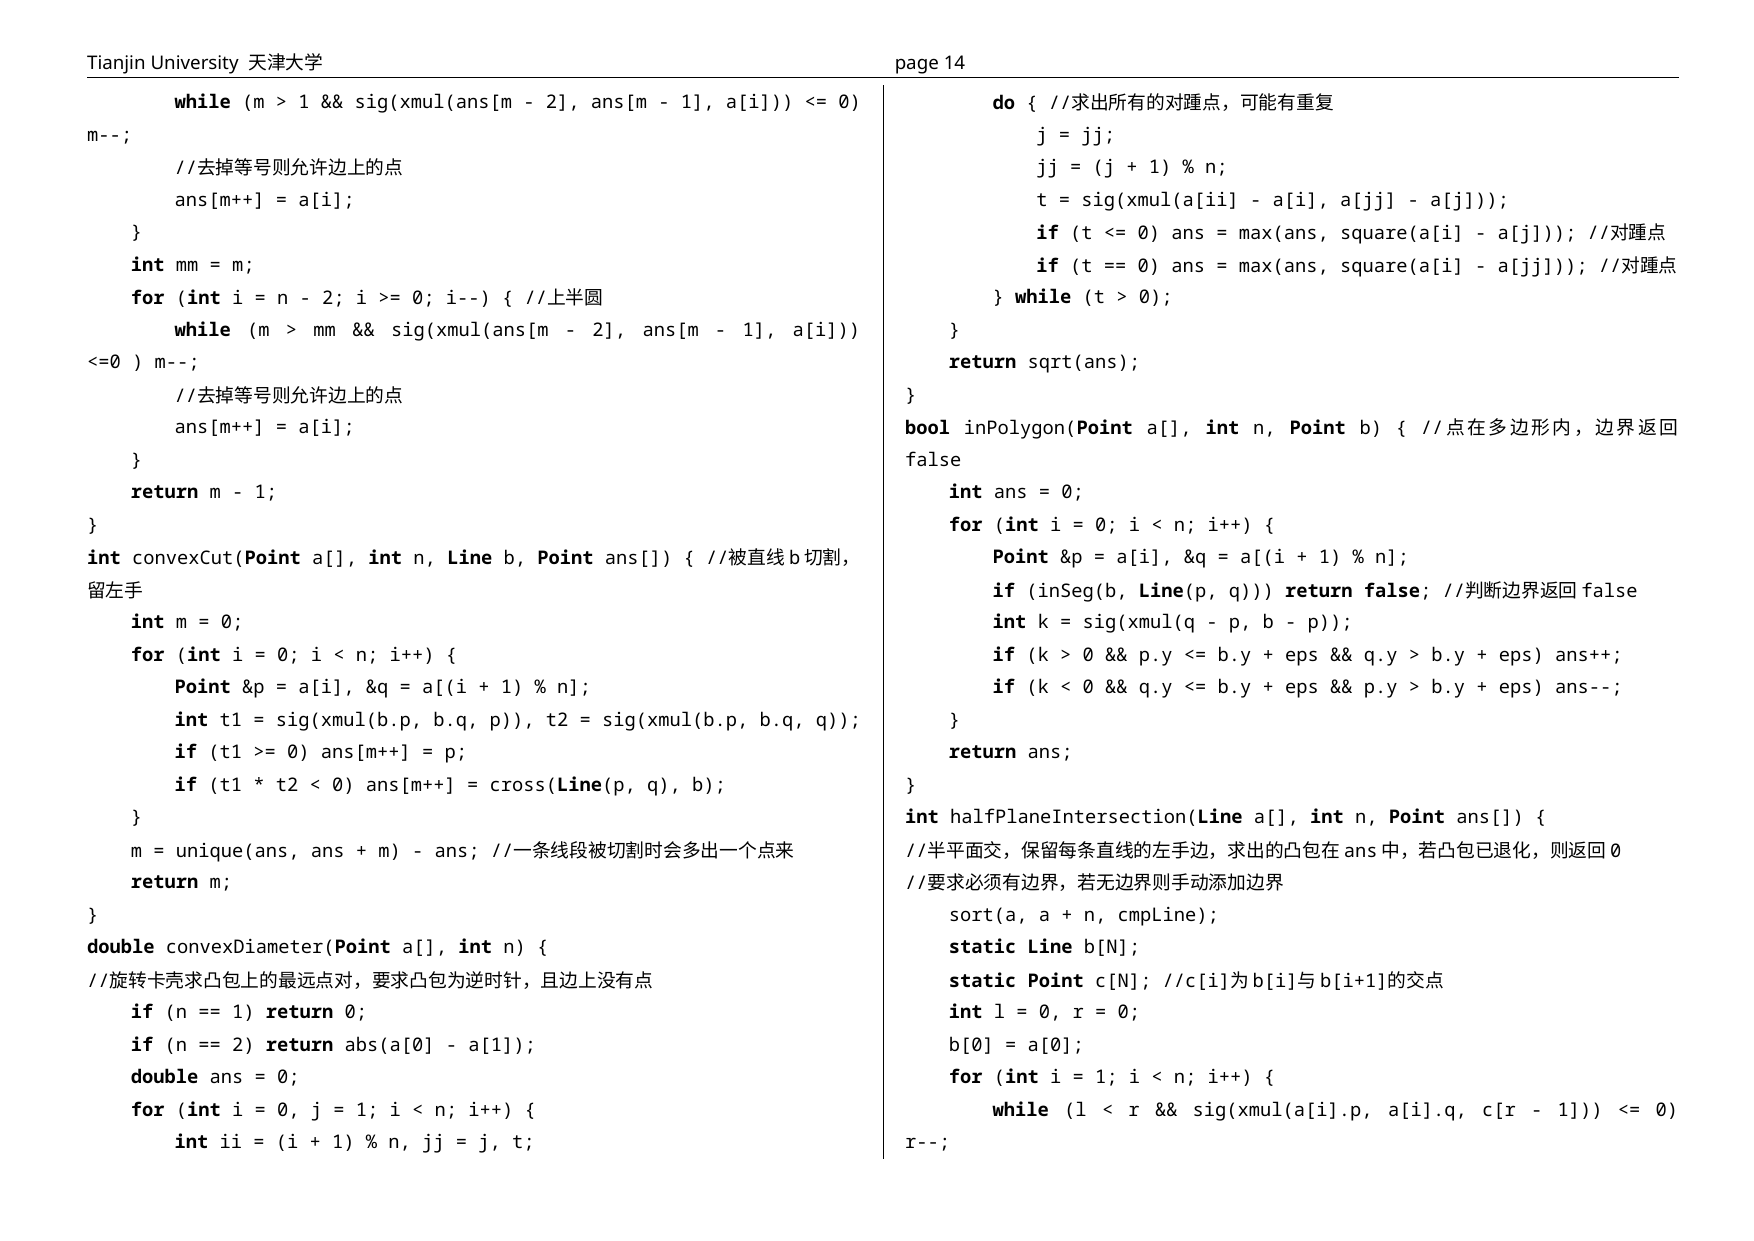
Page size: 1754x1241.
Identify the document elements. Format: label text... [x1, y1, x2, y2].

text int ii = (i + 1) % n, jj = j, t; [87, 1125, 861, 1158]
text } [87, 215, 861, 248]
text if (n == 2) return abs(a[0] - a[1]); [87, 1028, 861, 1060]
text Point &p = a[i], &q = a[(i + 1) % n]; [87, 670, 861, 703]
text int t1 = sig(xmul(b.p, b.q, p)), t2 = sig(xmul(b.p, b.q, q)); [87, 703, 861, 735]
text m = unique(ans, ans + m) - ans; //一条线段被切割时会多出一个点来 [87, 833, 861, 865]
text int ans = 0; [905, 475, 1679, 508]
text static Line b[N]; [905, 930, 1679, 963]
text ans[m++] = a[i]; [87, 183, 861, 215]
text if (t <= 0) ans = max(ans, square(a[i] - a[j])); //对踵点 [905, 215, 1679, 248]
text } while (t > 0); [905, 280, 1679, 313]
text j = jj; [905, 118, 1679, 150]
text while (m > mm && sig(xmul(ans[m - 2], ans[m - 1], a[i])) <=0 ) m--; [87, 313, 861, 378]
text b[0] = a[0]; [905, 1028, 1679, 1060]
text while (l < r && sig(xmul(a[i].p, a[i].q, c[r - 1])) <= 0) r--; [905, 1093, 1679, 1158]
text } [905, 378, 1679, 410]
text } [87, 508, 861, 540]
text bool inPolygon(Point a[], int n, Point b) { //点在多边形内，边界返回false [905, 410, 1679, 475]
text } [87, 443, 861, 475]
text if (t1 * t2 < 0) ans[m++] = cross(Line(p, q), b); [87, 768, 861, 800]
text //要求必须有边界，若无边界则手动添加边界 [905, 865, 1679, 898]
text if (n == 1) return 0; [87, 995, 861, 1028]
text t = sig(xmul(a[ii] - a[i], a[jj] - a[j])); [905, 183, 1679, 215]
text int mm = m; [87, 248, 861, 280]
text int halfPlaneIntersection(Line a[], int n, Point ans[]) { [905, 800, 1679, 833]
text int m = 0; [87, 605, 861, 638]
text if (k > 0 && p.y <= b.y + eps && q.y > b.y + eps) ans++; [905, 638, 1679, 670]
text ans[m++] = a[i]; [87, 410, 861, 443]
text double ans = 0; [87, 1060, 861, 1093]
text for (int i = n - 2; i >= 0; i--) { //上半圆 [87, 280, 861, 313]
text if (t == 0) ans = max(ans, square(a[i] - a[jj])); //对踵点 [905, 248, 1679, 280]
text } [87, 800, 861, 833]
text for (int i = 0; i < n; i++) { [905, 508, 1679, 540]
text static Point c[N]; //c[i]为b[i]与b[i+1]的交点 [905, 963, 1679, 995]
text } [905, 313, 1679, 345]
text return sqrt(ans); [905, 345, 1679, 378]
text double convexDiameter(Point a[], int n) { [87, 930, 861, 963]
text sort(a, a + n, cmpLine); [905, 898, 1679, 930]
text //去掉等号则允许边上的点 [87, 150, 861, 183]
text for (int i = 0, j = 1; i < n; i++) { [87, 1093, 861, 1125]
text while (m > 1 && sig(xmul(ans[m - 2], ans[m - 1], a[i])) <= 0) m--; [87, 85, 861, 150]
text if (inSeg(b, Line(p, q))) return false; //判断边界返回false [905, 573, 1679, 605]
text //旋转卡壳求凸包上的最远点对，要求凸包为逆时针，且边上没有点 [87, 963, 861, 995]
text if (t1 >= 0) ans[m++] = p; [87, 735, 861, 768]
text for (int i = 1; i < n; i++) { [905, 1060, 1679, 1093]
text } [905, 768, 1679, 800]
text if (k < 0 && q.y <= b.y + eps && p.y > b.y + eps) ans--; [905, 670, 1679, 703]
text jj = (j + 1) % n; [905, 150, 1679, 183]
text return ans; [905, 735, 1679, 768]
text do { //求出所有的对踵点，可能有重复 [905, 85, 1679, 118]
text //去掉等号则允许边上的点 [87, 378, 861, 410]
text } [905, 703, 1679, 735]
text Point &p = a[i], &q = a[(i + 1) % n]; [905, 540, 1679, 573]
text } [87, 898, 861, 930]
text return m - 1; [87, 475, 861, 508]
text int l = 0, r = 0; [905, 995, 1679, 1028]
text //半平面交，保留每条直线的左手边，求出的凸包在ans中，若凸包已退化，则返回0 [905, 833, 1679, 865]
text for (int i = 0; i < n; i++) { [87, 638, 861, 670]
text return m; [87, 865, 861, 898]
text int k = sig(xmul(q - p, b - p)); [905, 605, 1679, 638]
text int convexCut(Point a[], int n, Line b, Point ans[]) { //被直线b切割，留左手 [87, 540, 861, 605]
